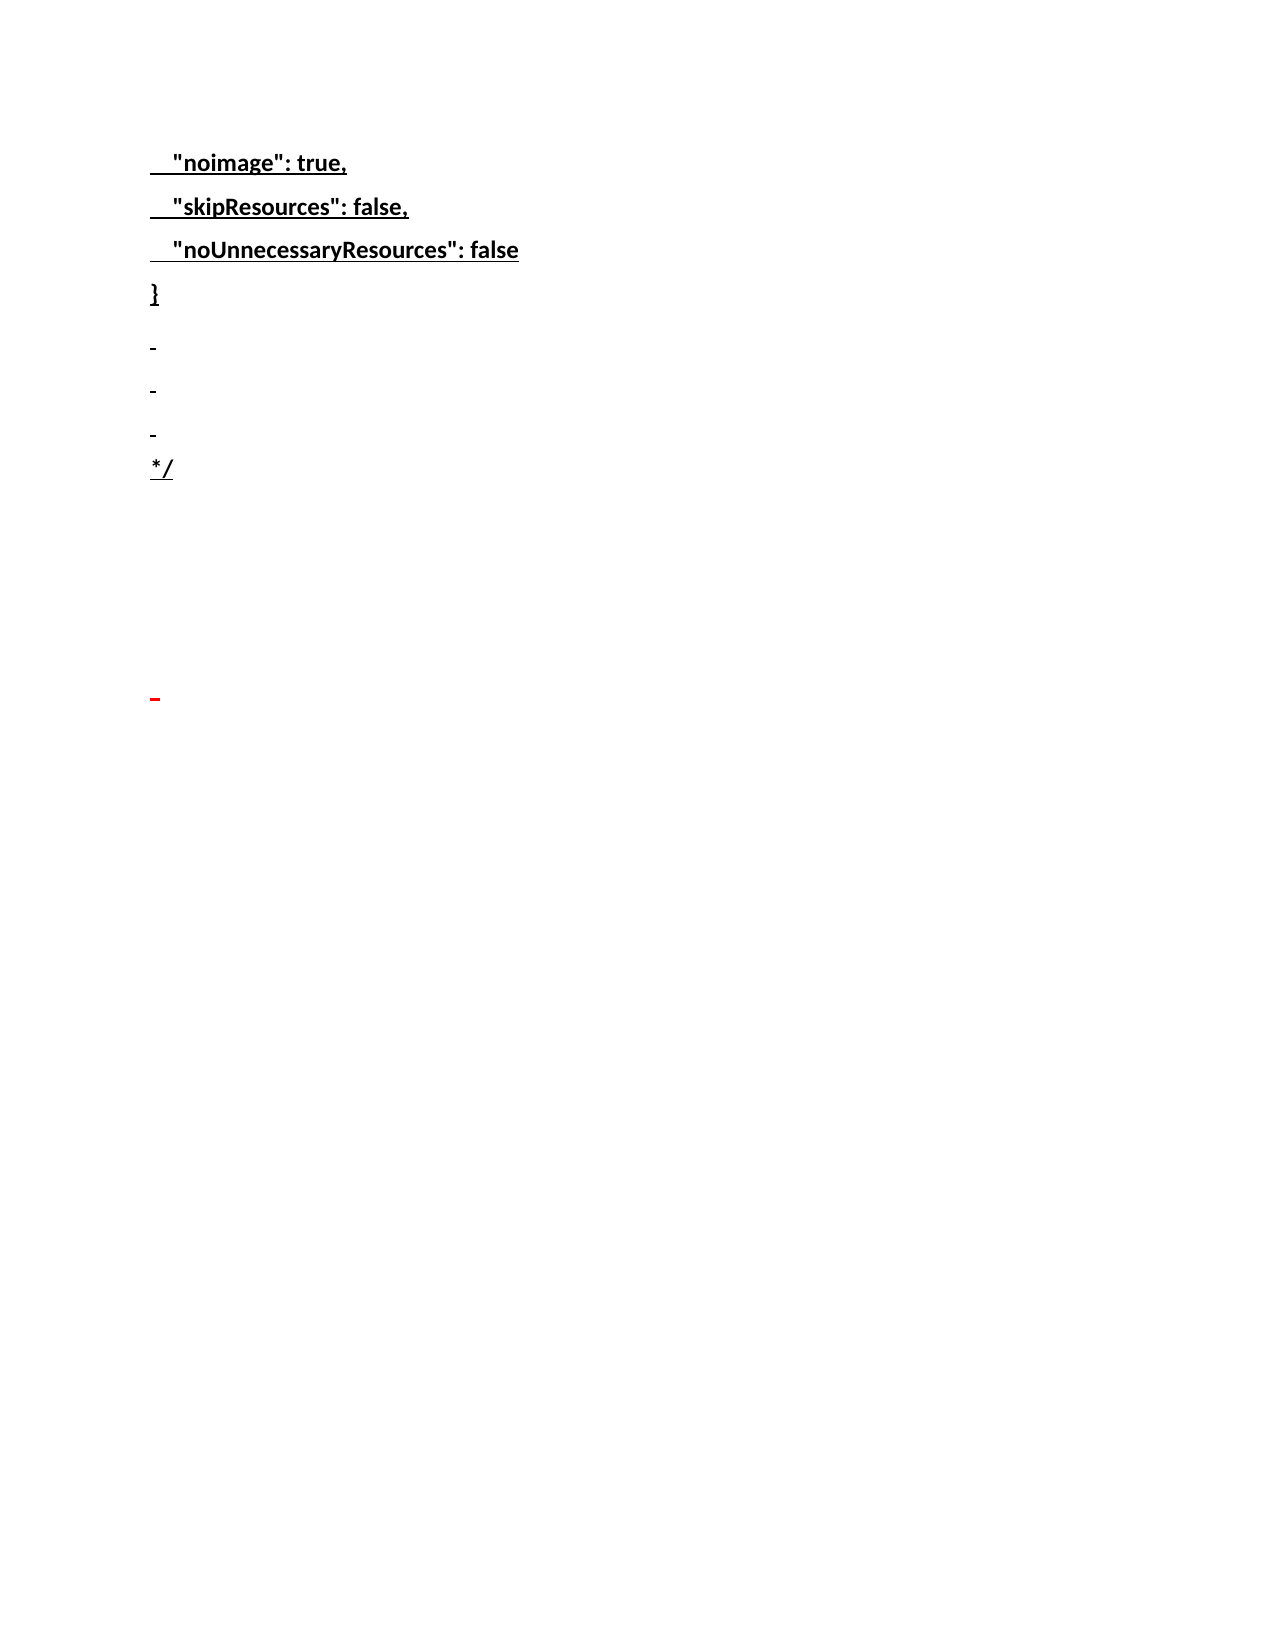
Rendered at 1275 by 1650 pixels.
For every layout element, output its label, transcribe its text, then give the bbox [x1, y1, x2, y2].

text "skipResources": false, [150, 194, 1125, 221]
text "noimage": true, [150, 150, 1125, 177]
text } [150, 281, 1125, 308]
text */ [150, 456, 1125, 482]
text "noUnnecessaryResources": false [150, 237, 1125, 264]
